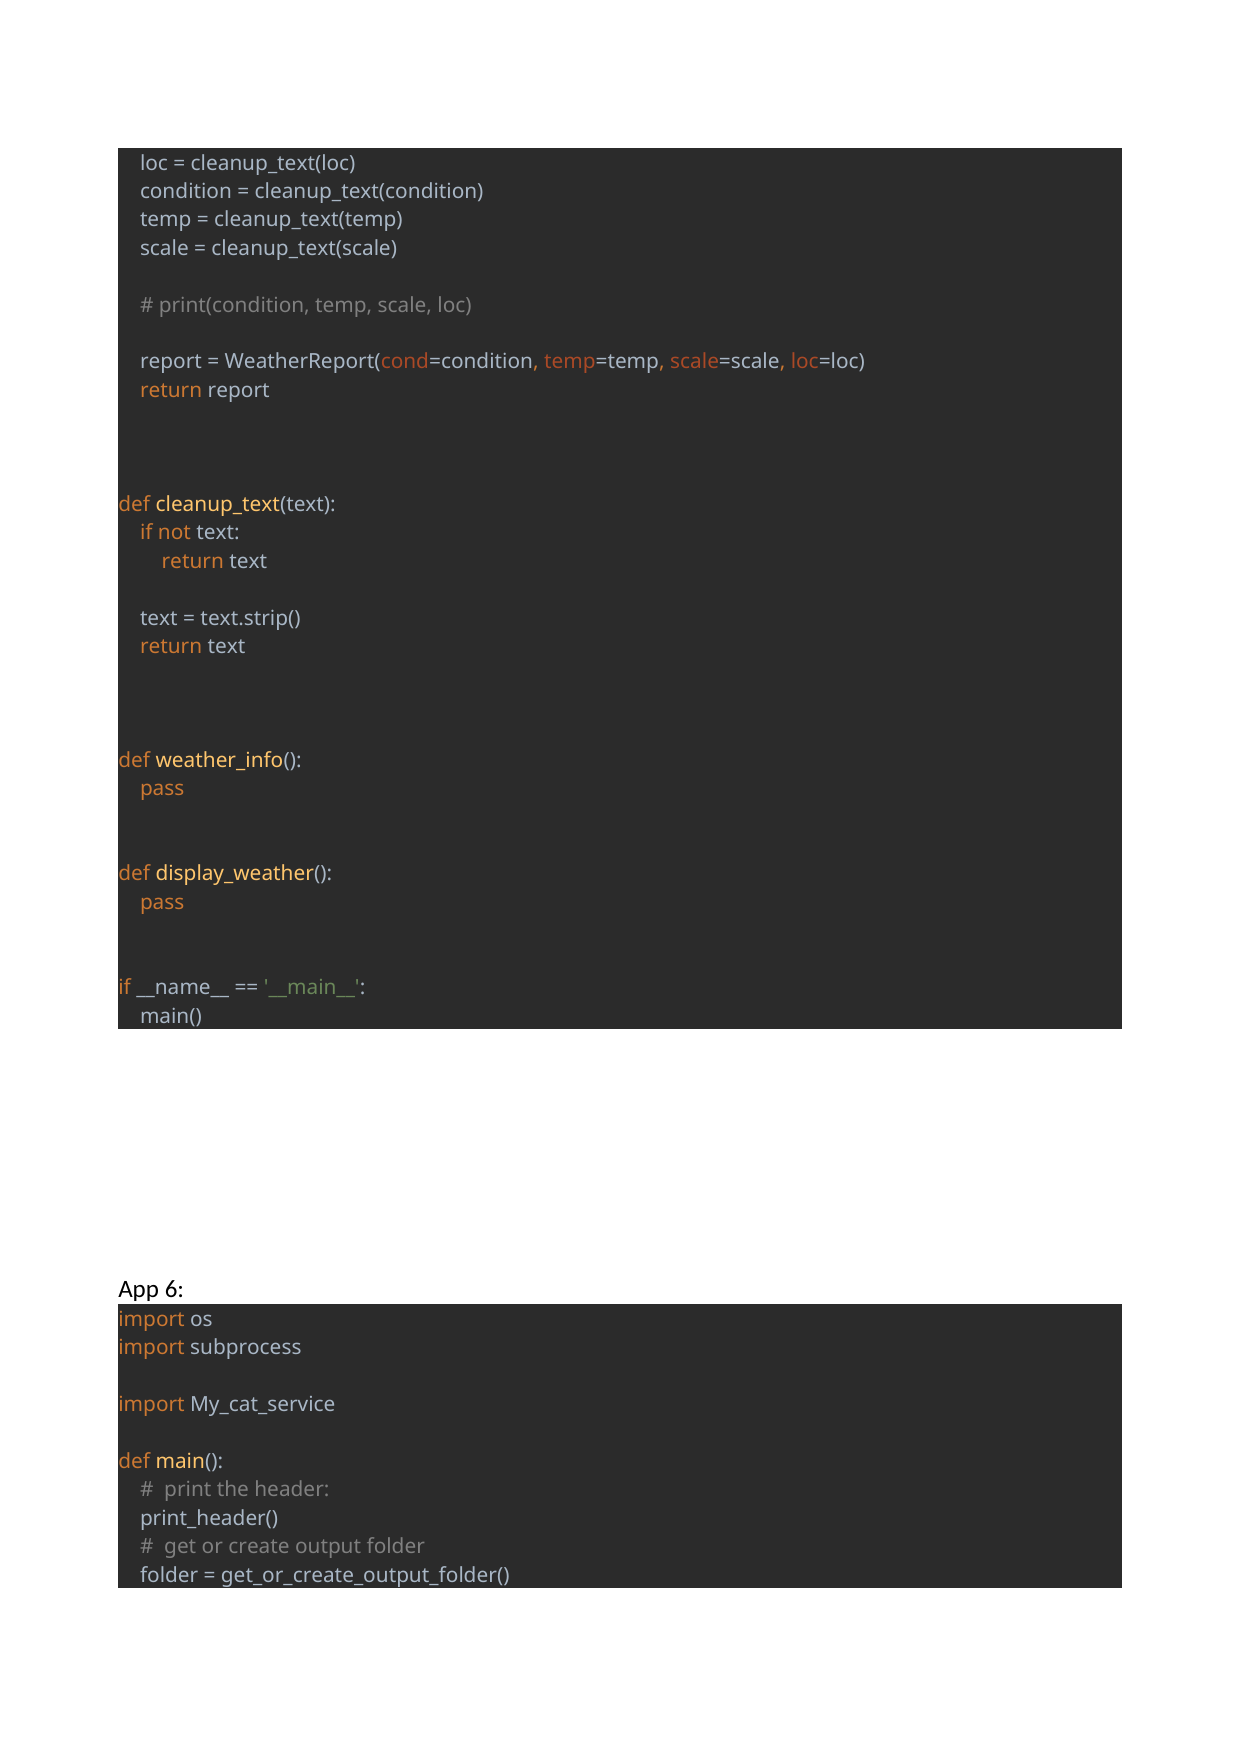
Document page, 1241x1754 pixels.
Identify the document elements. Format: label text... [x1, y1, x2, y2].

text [118, 1304, 1122, 1588]
text App 6: [118, 1273, 1122, 1304]
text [118, 148, 1122, 1029]
